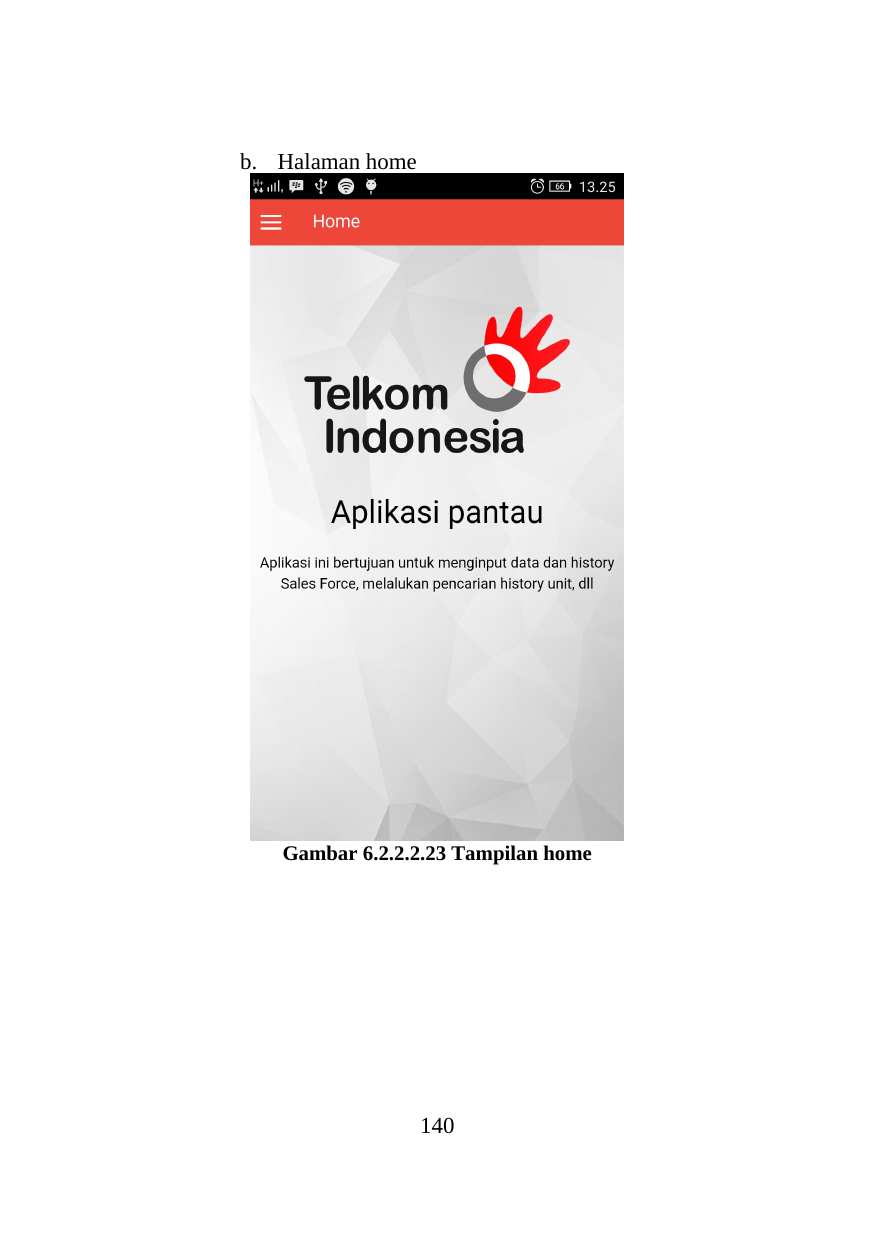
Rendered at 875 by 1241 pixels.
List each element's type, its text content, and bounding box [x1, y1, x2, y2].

picture [250, 173, 624, 841]
list Halaman home [240, 148, 756, 174]
